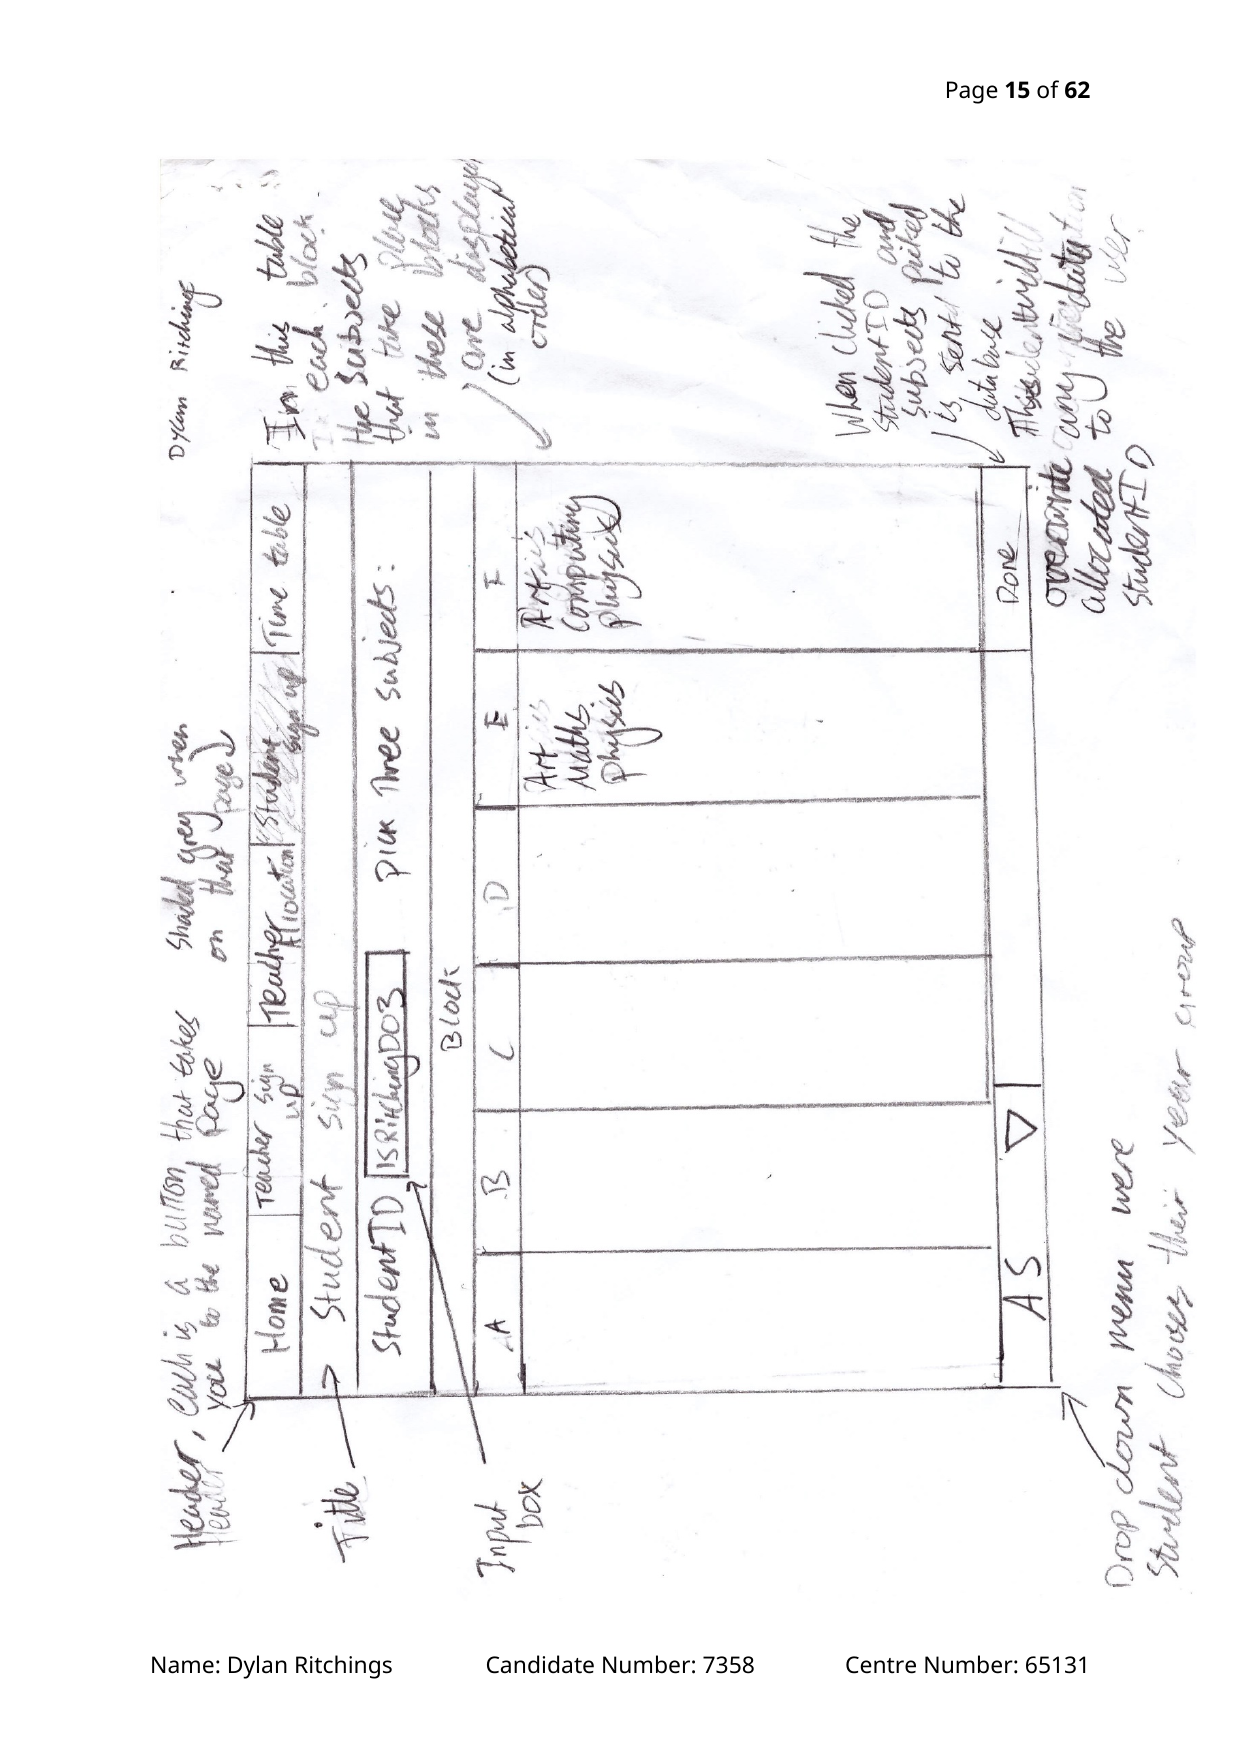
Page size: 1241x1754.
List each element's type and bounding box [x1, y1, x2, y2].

picture [150, 150, 1205, 1604]
